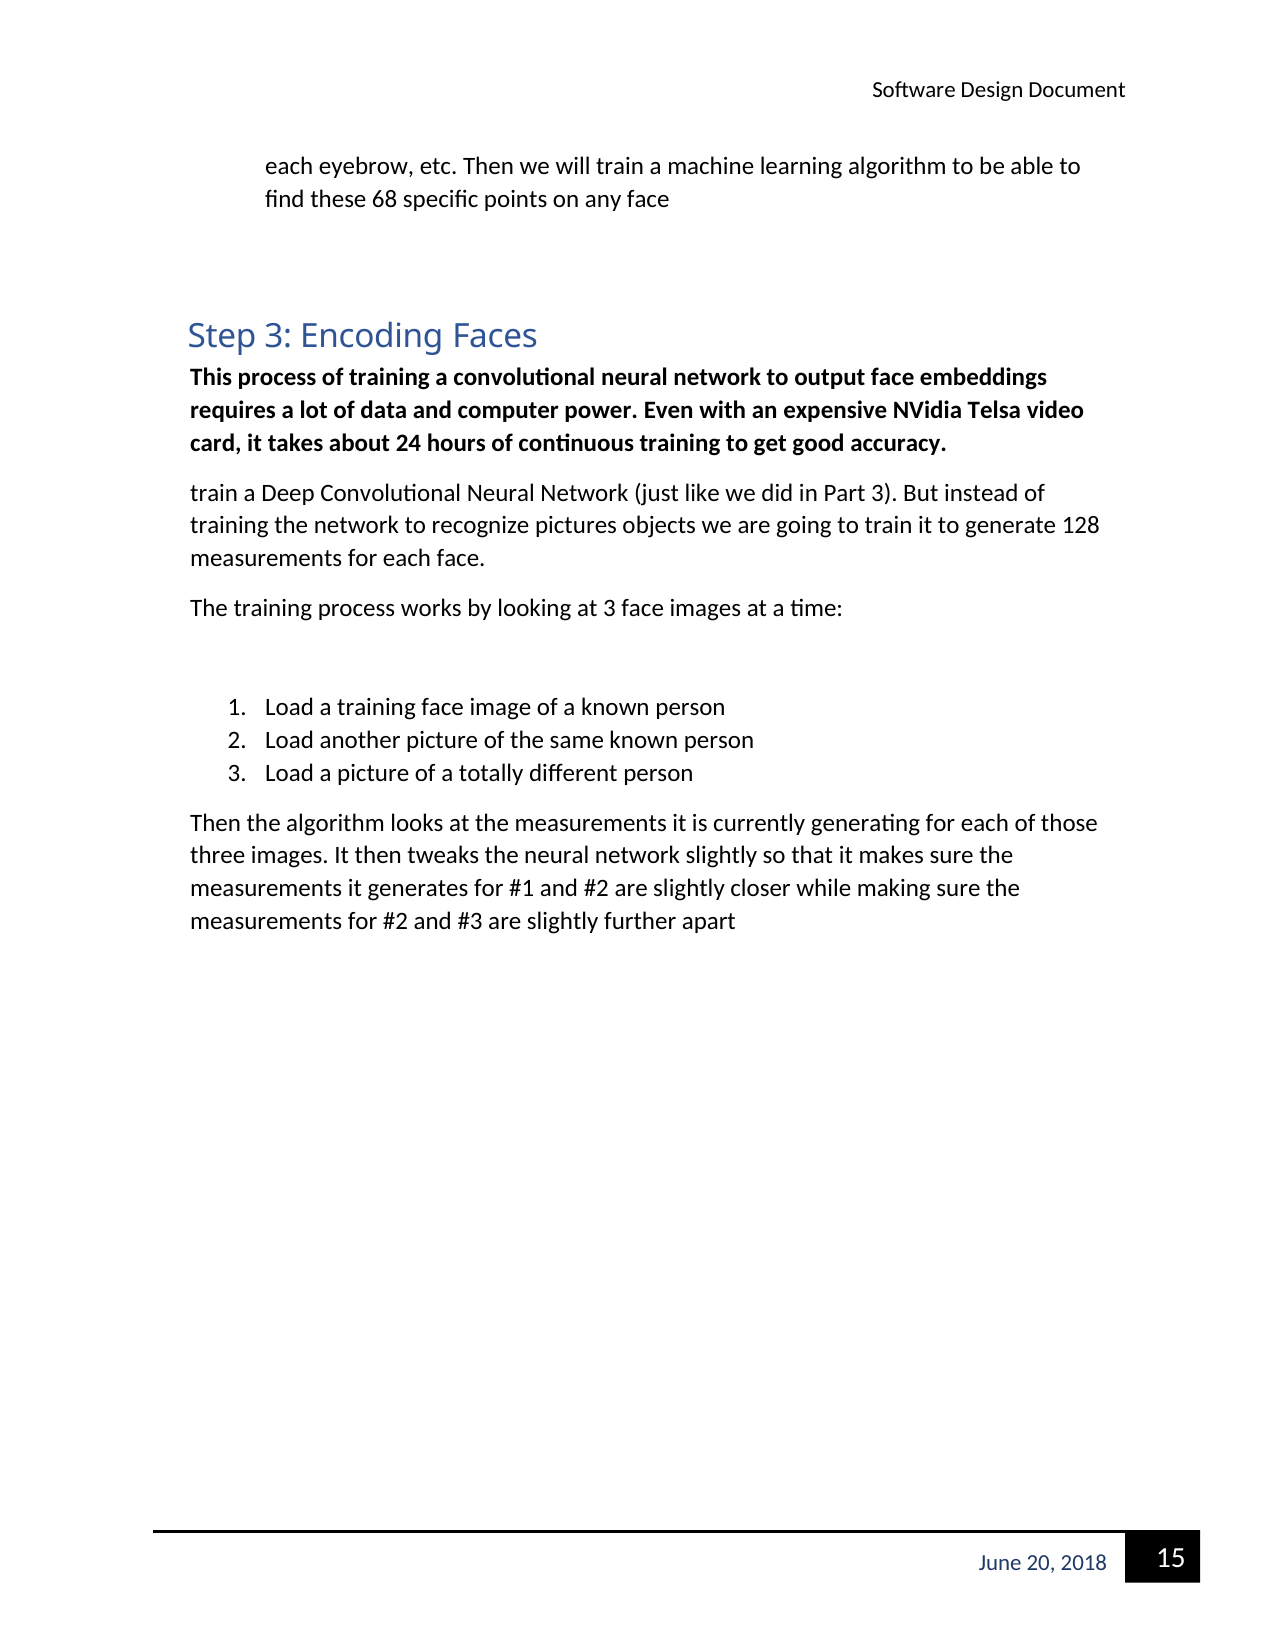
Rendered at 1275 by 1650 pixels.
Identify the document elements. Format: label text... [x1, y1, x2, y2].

list Load a training face image of a known person [227, 691, 1125, 722]
subtitle Step 3: Encoding Faces [187, 312, 1125, 358]
list Load a picture of a totally different person [227, 757, 1125, 788]
text The training process works by looking at 3 face images at a time: [190, 592, 1125, 623]
text Then the algorithm looks at the measurements it is currently generating for each of those three images. It then tweaks the neural network slightly so that it makes sure the measurements it generates for #1 and #2 are slightly closer while making sure the measurements for #2 and #3 are slightly further apart [190, 807, 1125, 936]
text This process of training a convolutional neural network to output face embeddings requires a lot of data and computer power. Even with an expensive NVidia Telsa video card, it takes about 24 hours of continuous training to get good accuracy. [190, 361, 1125, 458]
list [227, 150, 1125, 213]
text train a Deep Convolutional Neural Network (just like we did in Part 3). But instead of training the network to recognize pictures objects we are going to train it to generate 128 measurements for each face. [190, 477, 1125, 573]
list Load another picture of the same known person [227, 724, 1125, 755]
